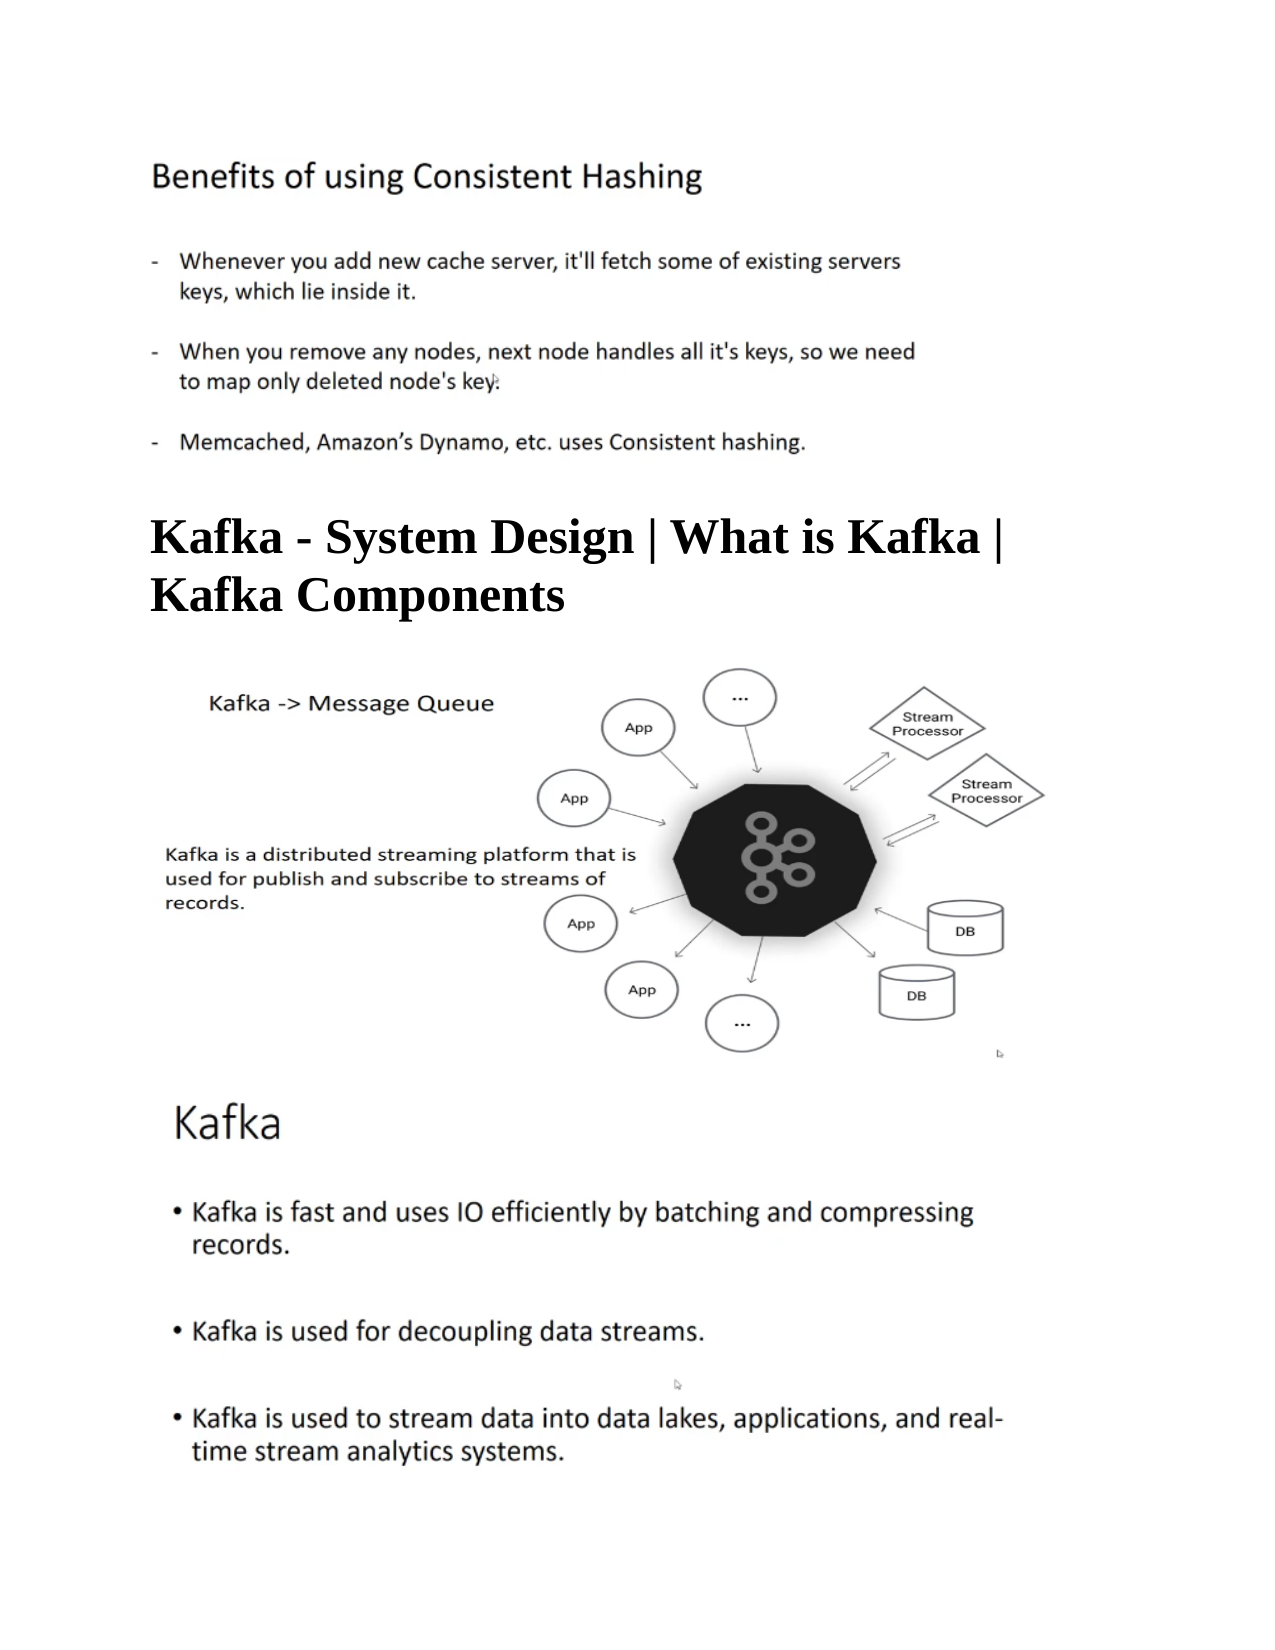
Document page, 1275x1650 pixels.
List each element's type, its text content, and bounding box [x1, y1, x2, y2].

picture [150, 1085, 1125, 1491]
picture [150, 150, 1125, 476]
picture [150, 651, 1125, 1067]
subtitle Kafka - System Design | What is Kafka | Kafka Components [150, 507, 1125, 622]
